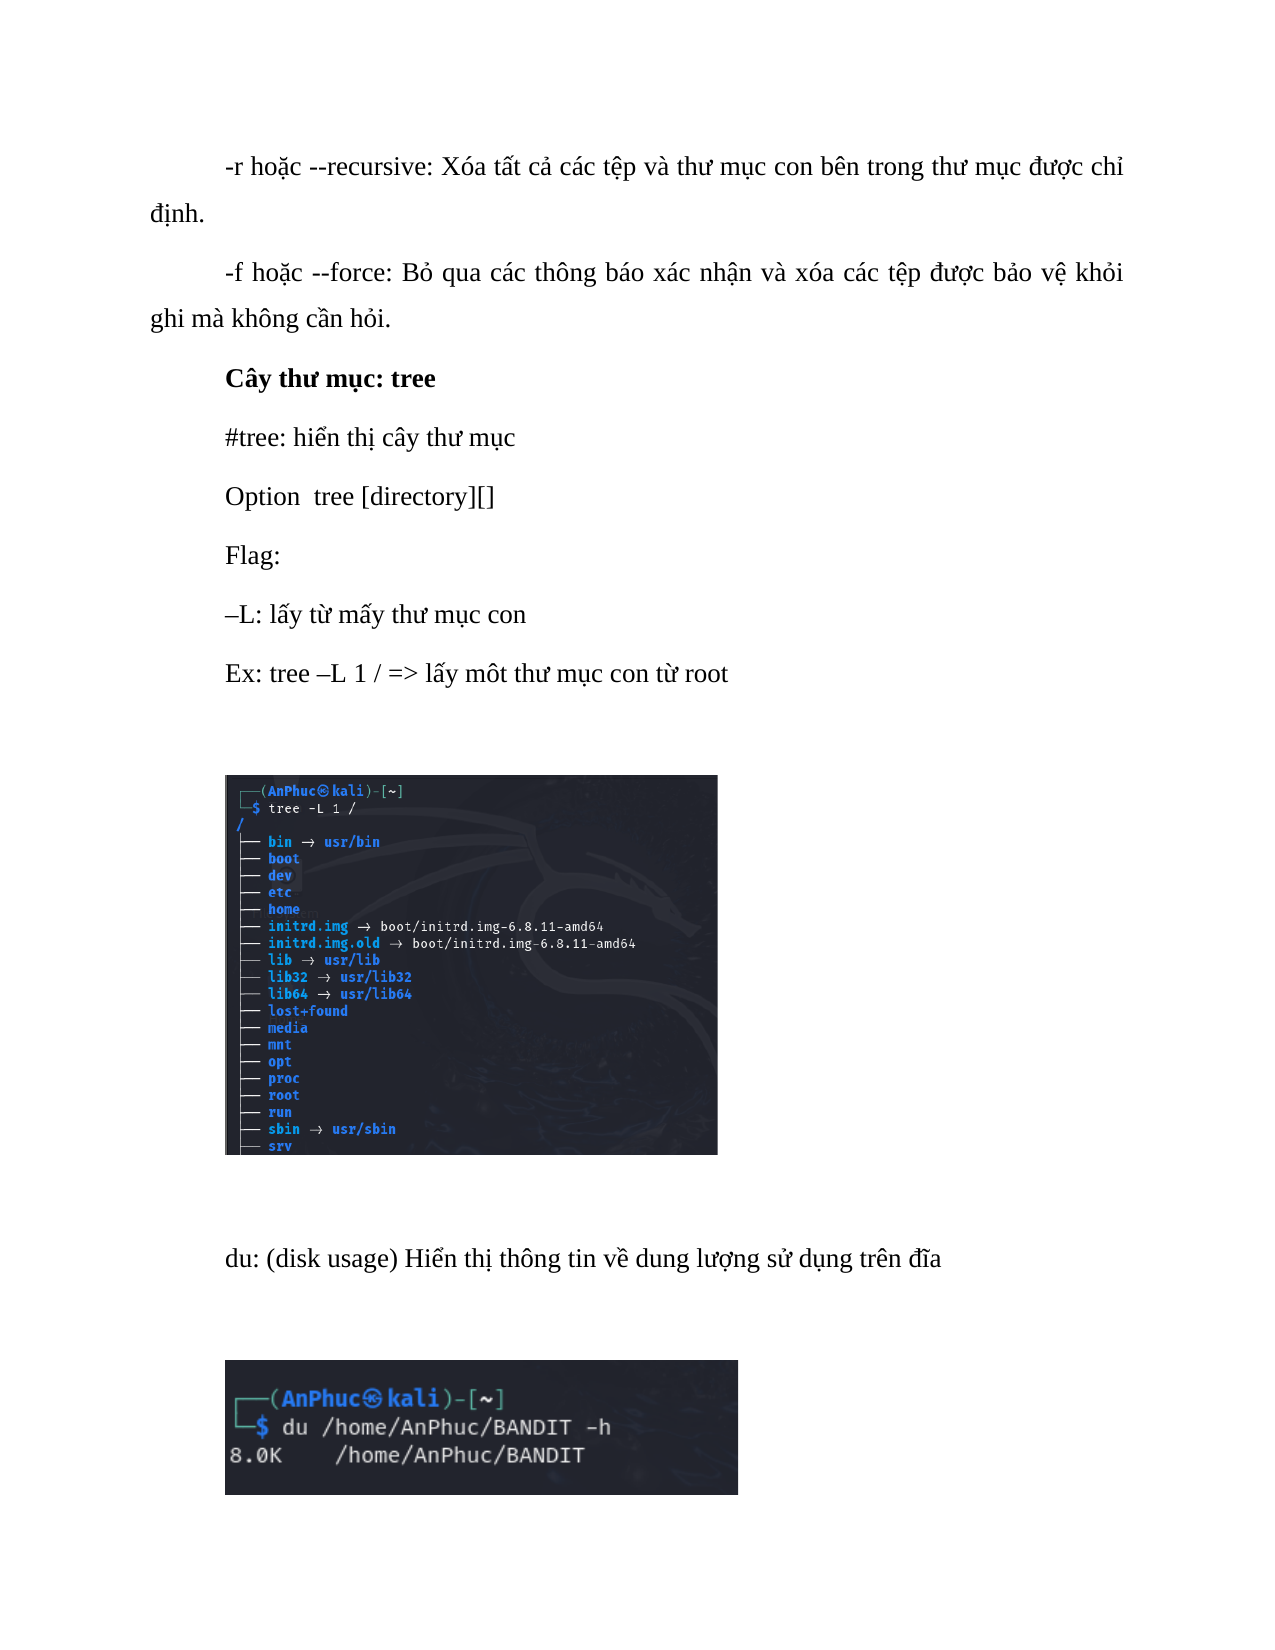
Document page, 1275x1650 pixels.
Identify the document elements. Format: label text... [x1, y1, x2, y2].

text Ex: tree –L 1 / => lấy môt thư mục con từ root [150, 657, 1125, 689]
text #tree: hiển thị cây thư mục [150, 421, 1125, 452]
text Cây thư mục: tree [150, 362, 1125, 393]
text du: (disk usage) Hiển thị thông tin về dung lượng sử dụng trên đĩa [150, 1242, 1125, 1273]
text –L: lấy từ mấy thư mục con [150, 598, 1125, 629]
picture [225, 1360, 739, 1495]
picture [225, 775, 718, 1155]
text Option tree [directory][] [150, 480, 1125, 511]
text -f hoặc --force: Bỏ qua các thông báo xác nhận và xóa các tệp được bảo vệ khỏi ghi mà không cần hỏi. [150, 256, 1125, 334]
text Flag: [150, 539, 1125, 570]
text -r hoặc --recursive: Xóa tất cả các tệp và thư mục con bên trong thư mục được chỉ định. [150, 150, 1125, 228]
